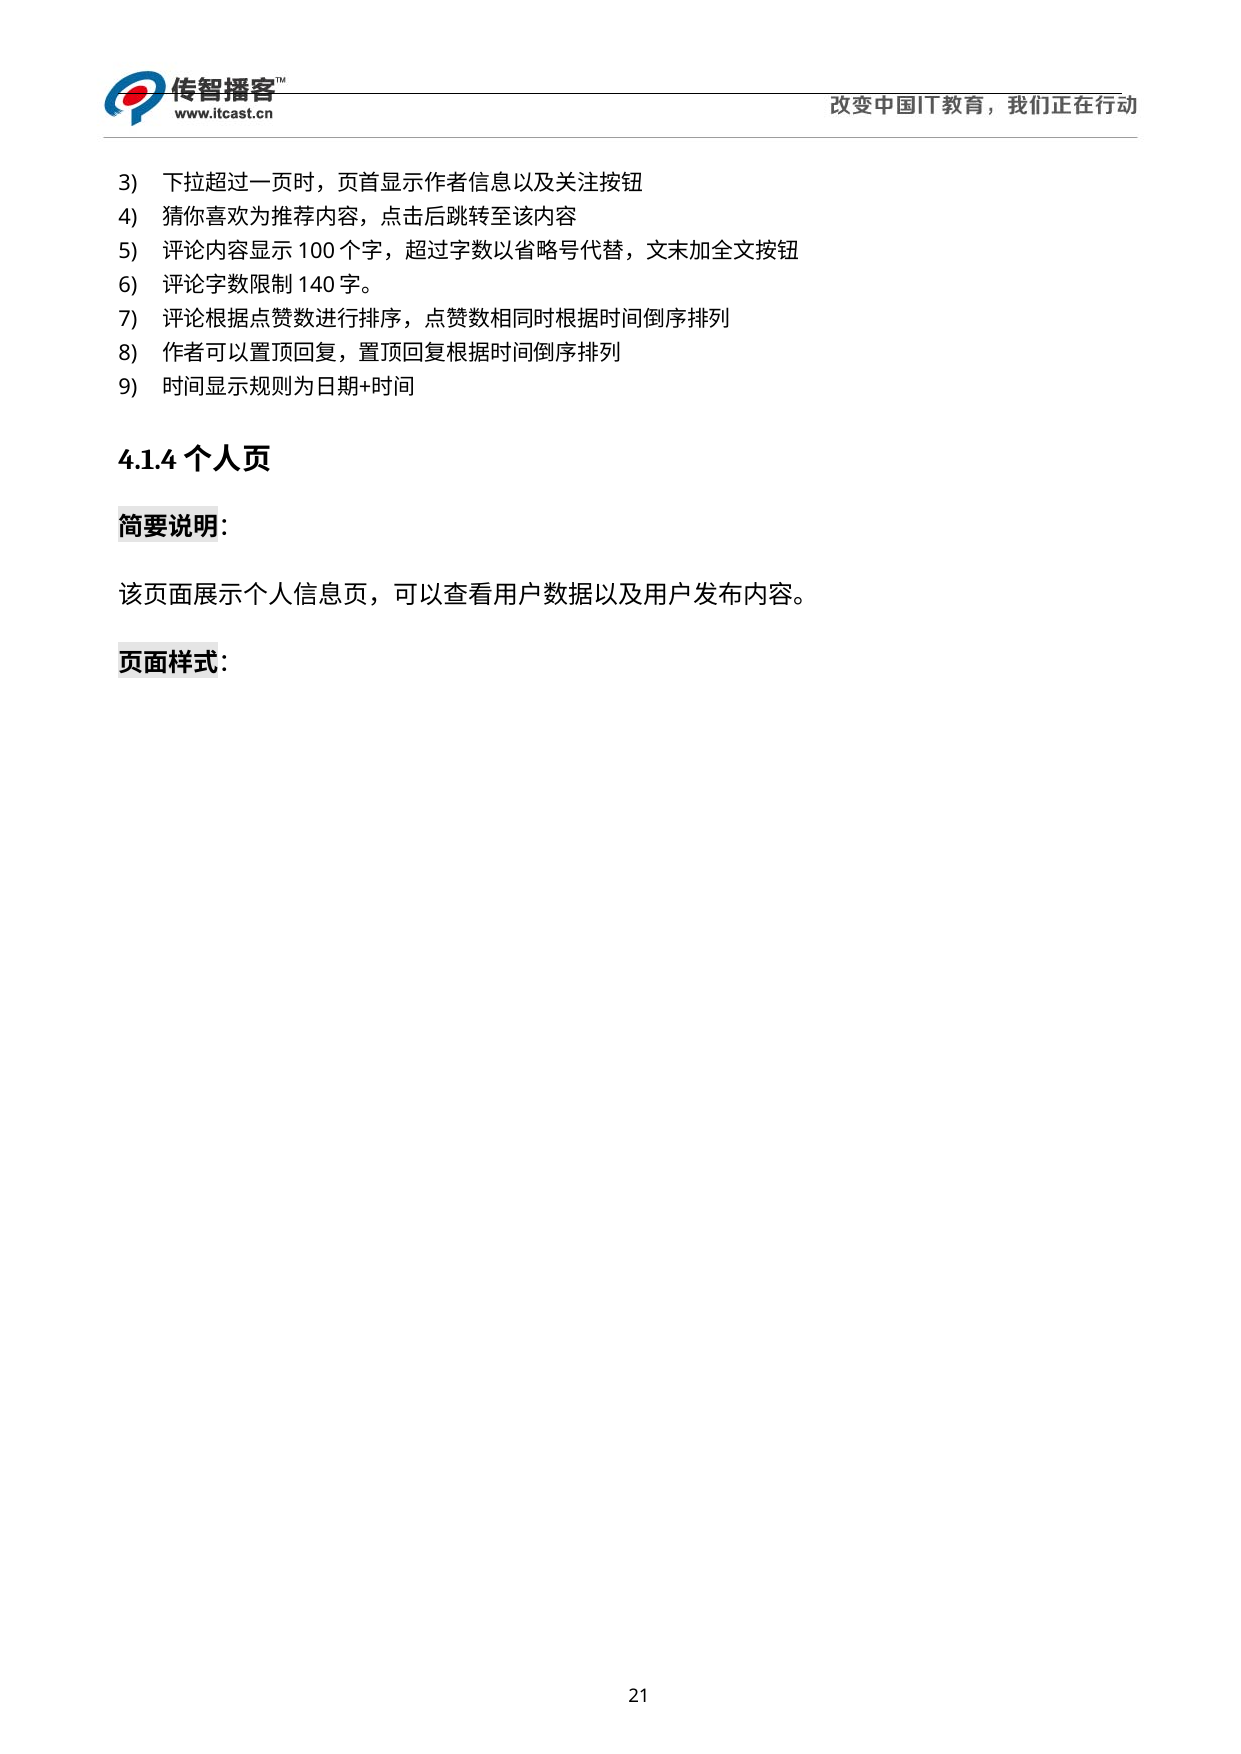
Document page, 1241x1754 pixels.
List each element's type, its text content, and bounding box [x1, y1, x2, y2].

list 作者可以置顶回复，置顶回复根据时间倒序排列 [118, 334, 1122, 368]
list 下拉超过一页时，页首显示作者信息以及关注按钮 [118, 164, 1122, 198]
text 简要说明： [118, 490, 1122, 558]
list 猜你喜欢为推荐内容，点击后跳转至该内容 [118, 198, 1122, 232]
subtitle 4.1.4 个人页 [118, 422, 1122, 490]
list 时间显示规则为日期+时间 [118, 368, 1122, 402]
list 评论字数限制140字。 [118, 266, 1122, 300]
text 页面样式： [118, 626, 1122, 694]
list 评论内容显示100个字，超过字数以省略号代替，文末加全文按钮 [118, 232, 1122, 266]
list 评论根据点赞数进行排序，点赞数相同时根据时间倒序排列 [118, 300, 1122, 334]
text 该页面展示个人信息页，可以查看用户数据以及用户发布内容。 [118, 558, 1122, 626]
picture [1, 0, 1239, 146]
